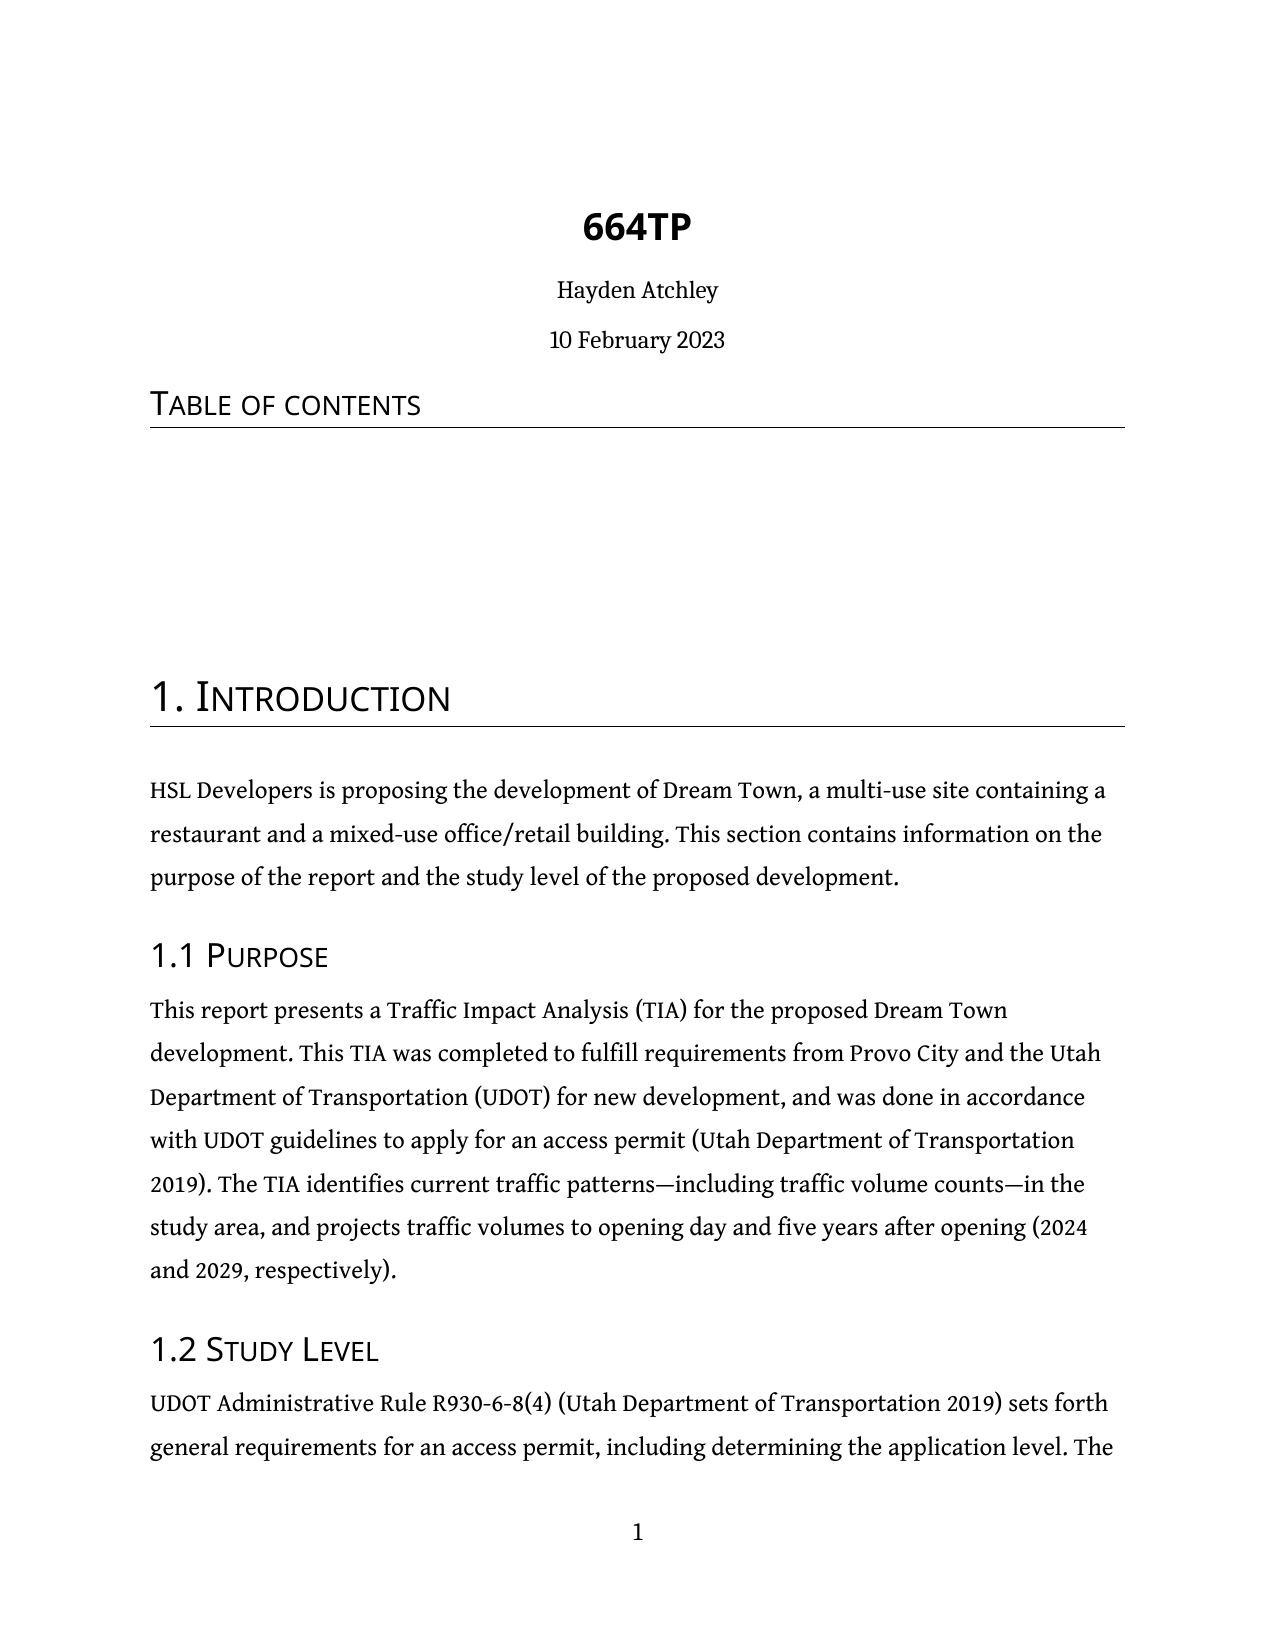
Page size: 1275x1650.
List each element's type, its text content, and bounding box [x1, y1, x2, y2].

title 664TP [150, 200, 1125, 251]
text 10 February 2023 [150, 326, 1125, 354]
subtitle 1. Introduction [150, 667, 1125, 726]
text HSL Developers is proposing the development of Dream Town, a multi-use site containing a restaurant and a mixed-use office/retail building. This section contains information on the purpose of the report and the study level of the proposed development. [150, 777, 1125, 893]
subtitle 1.2 Study Level [150, 1325, 1125, 1371]
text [150, 1389, 1125, 1462]
subtitle 1.1 Purpose [150, 932, 1125, 978]
text This report presents a Traffic Impact Analysis (TIA) for the proposed Dream Town development. This TIA was completed to fulfill requirements from Provo City and the Utah Department of Transportation (UDOT) for new development, and was done in accordance with UDOT guidelines to apply for an access permit (Utah Department of Transportation 2019). The TIA identifies current traffic patterns—including traffic volume counts—in the study area, and projects traffic volumes to opening day and five years after opening (2024 and 2029, respectively). [150, 996, 1125, 1286]
text Hayden Atchley [150, 276, 1125, 305]
